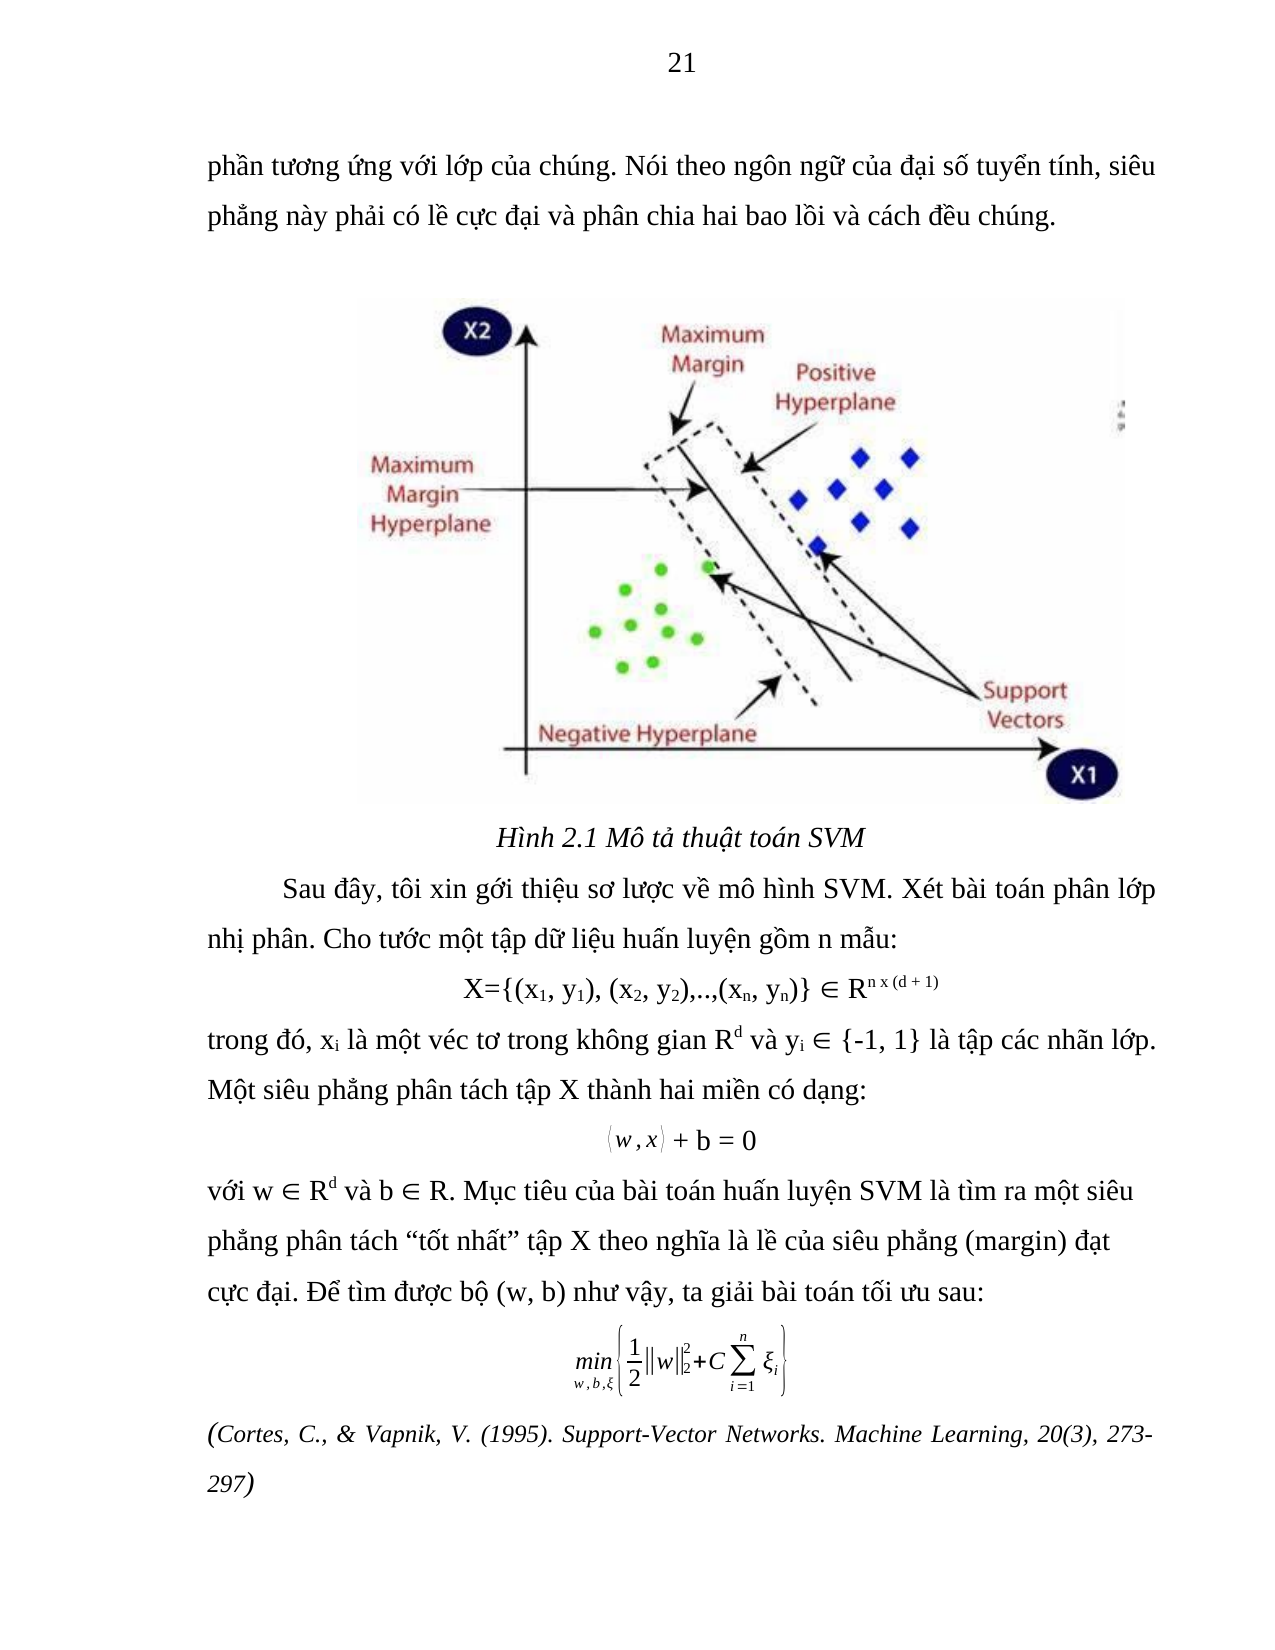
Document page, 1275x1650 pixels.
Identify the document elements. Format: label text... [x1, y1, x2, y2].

text + b = 0 [207, 1123, 1157, 1156]
picture [357, 298, 1126, 804]
text phẳng phân tách “tốt nhất” tập X theo nghĩa là lề của siêu phẳng (margin) đạt [207, 1223, 1157, 1257]
text trong đó, xi là một véc tơ trong không gian Rd và yi {-1, 1} là tập các nhãn lớp. Một siêu phẳng phân tách tập X thành hai miền có dạng: [207, 1022, 1157, 1106]
text (Cortes, C., & Vapnik, V. (1995). Support-Vector Networks. Machine Learning, 20(3), 273-297) [207, 1415, 1157, 1499]
text với w Rd và b R. Mục tiêu của bài toán huấn luyện SVM là tìm ra một siêu [207, 1173, 1157, 1207]
text X={(x1, y1), (x2, y2),..,(xn, yn)} Rn x (d + 1) [207, 971, 1157, 1005]
text Hình 2.1 Mô tả thuật toán SVM [207, 821, 1157, 854]
text Sau đây, tôi xin gới thiệu sơ lược về mô hình SVM. Xét bài toán phân lớp nhị phân. Cho tước một tập dữ liệu huấn luyện gồm n mẫu: [207, 871, 1157, 955]
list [207, 148, 1157, 232]
text cực đại. Để tìm được bộ (w, b) như vậy, ta giải bài toán tối ưu sau: [207, 1274, 1157, 1307]
